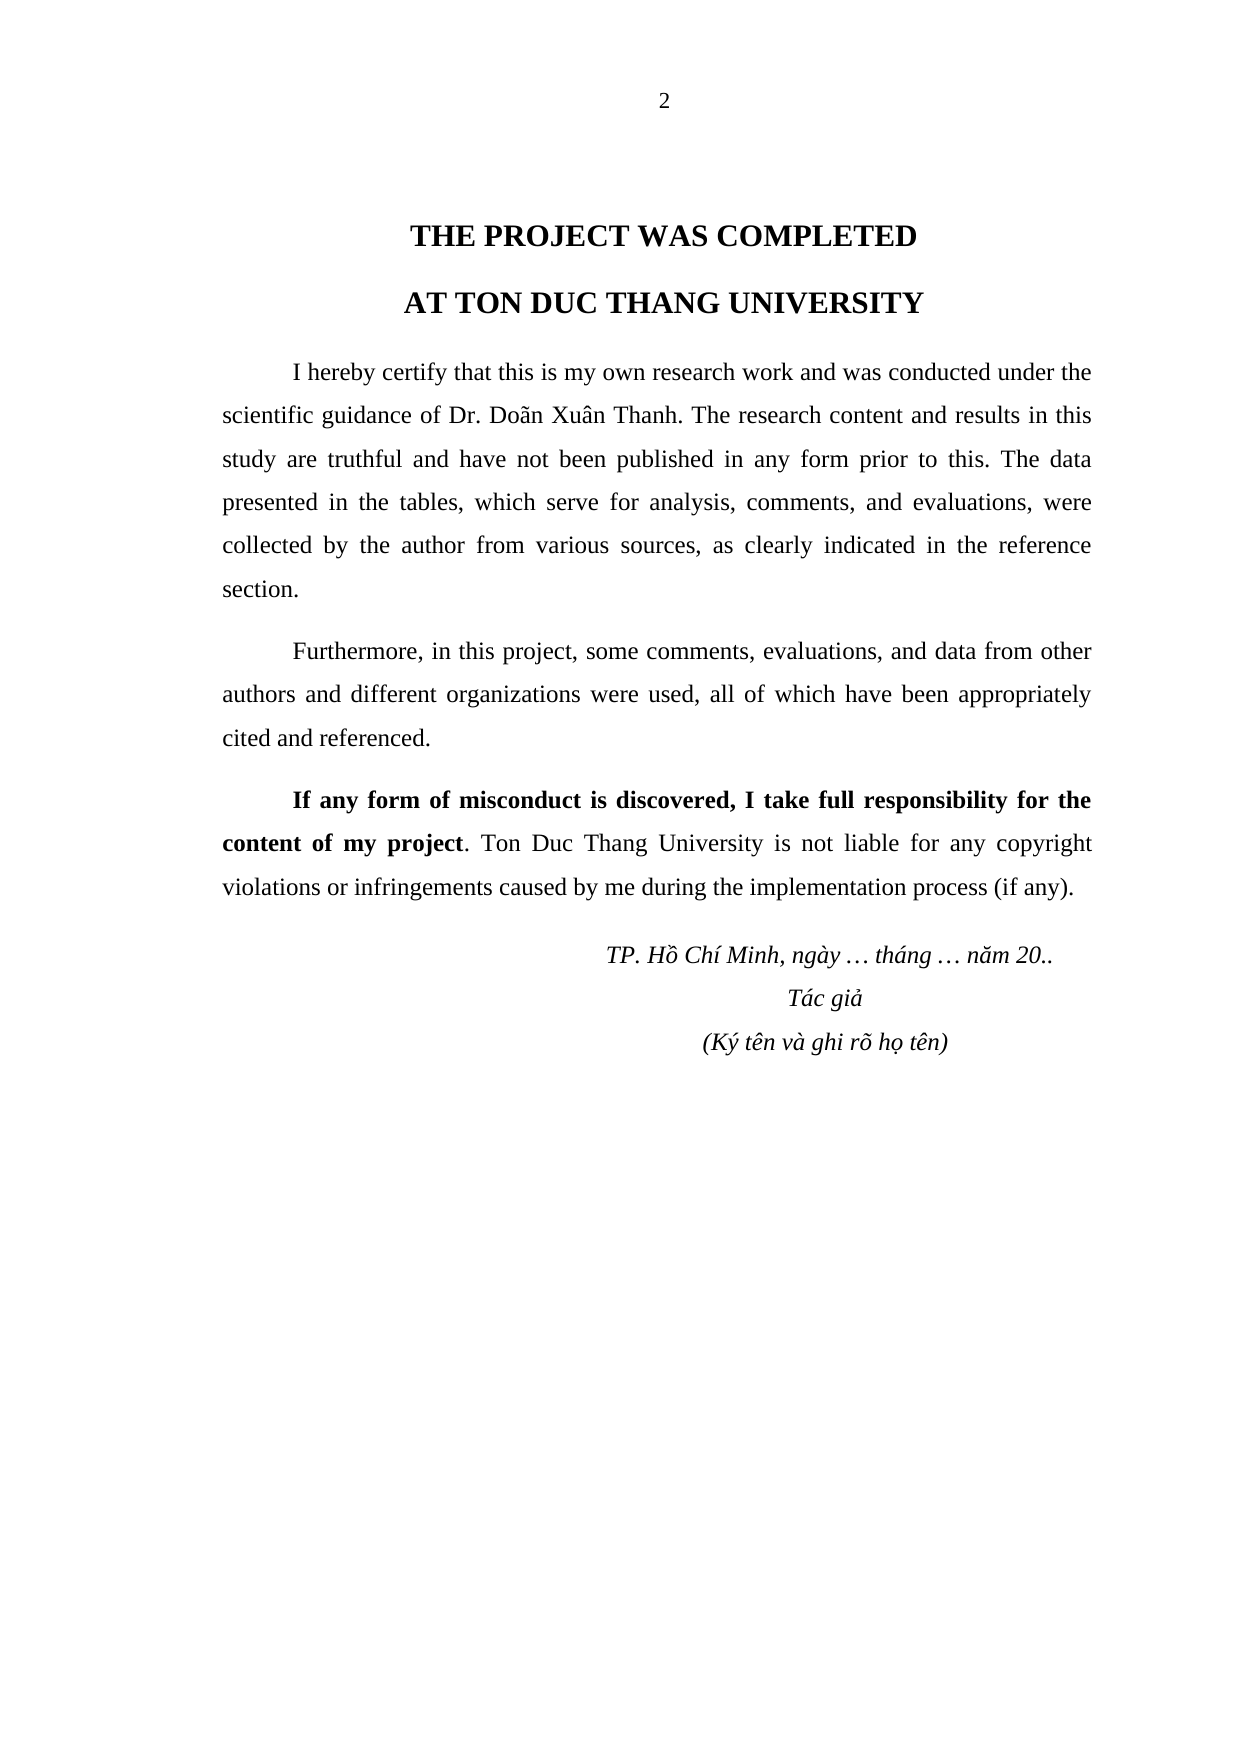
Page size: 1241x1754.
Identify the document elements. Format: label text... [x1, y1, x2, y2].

text (Ký tên và ghi rõ họ tên) [617, 1027, 1036, 1056]
text AT TON DUC THANG UNIVERSITY [207, 284, 1121, 320]
text THE PROJECT WAS COMPLETED [207, 217, 1121, 253]
text Furthermore, in this project, some comments, evaluations, and data from other authors and different organizations were used, all of which have been appropriately cited and referenced. [222, 636, 1093, 751]
text If any form of misconduct is discovered, I take full responsibility for the content of my project. Ton Duc Thang University is not liable for any copyright violations or infringements caused by me during the implementation process (if any). [222, 785, 1093, 900]
text I hereby certify that this is my own research work and was conducted under the scientific guidance of Dr. Doãn Xuân Thanh. The research content and results in this study are truthful and have not been published in any form prior to this. The data presented in the tables, which serve for analysis, comments, and evaluations, were collected by the author from various sources, as clearly indicated in the reference section. [222, 357, 1093, 603]
text Tác giả [616, 983, 1036, 1012]
text TP. Hồ Chí Minh, ngày … tháng … năm 20.. [606, 940, 1122, 969]
